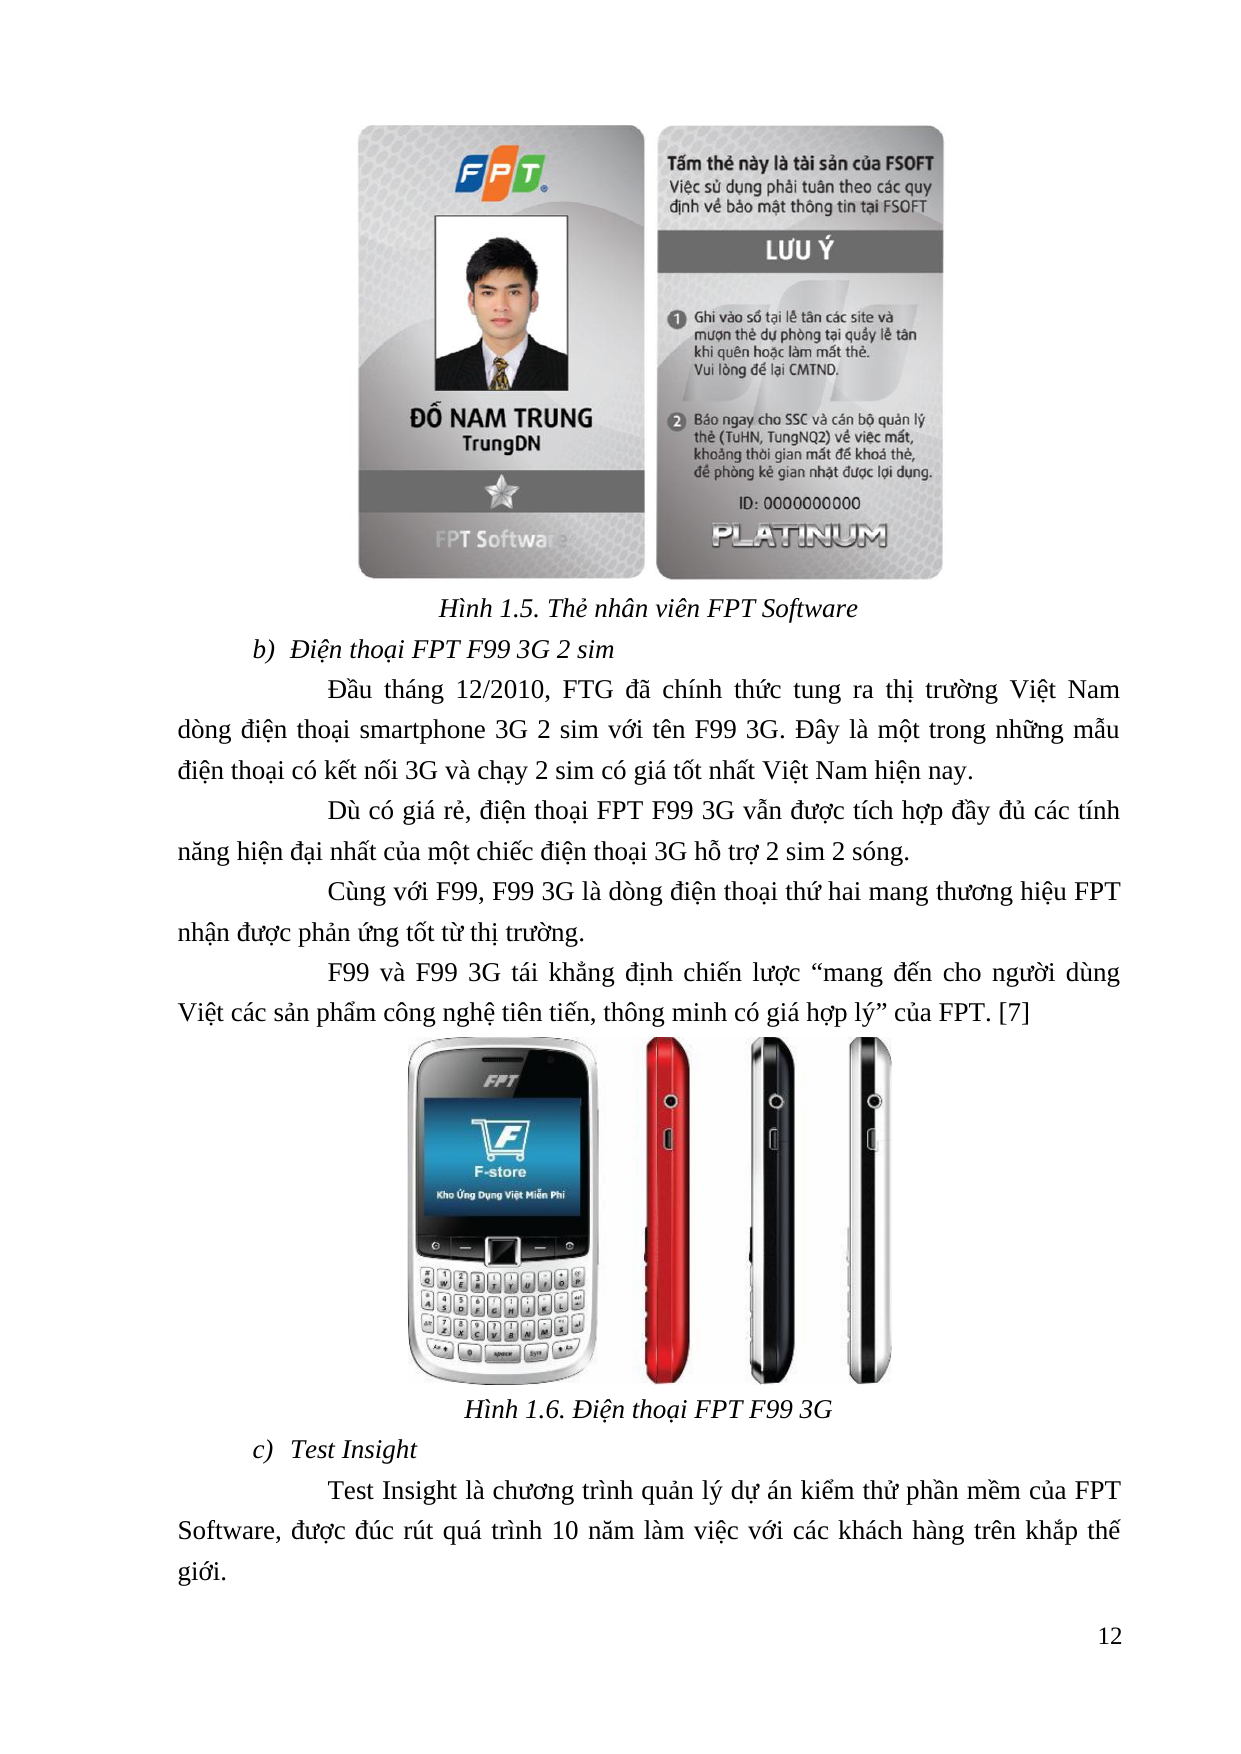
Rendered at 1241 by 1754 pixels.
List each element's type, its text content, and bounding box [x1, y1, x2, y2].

text Cùng với F99, F99 3G là dòng điện thoại thứ hai mang thương hiệu FPT nhận được phản ứng tốt từ thị trường. [177, 875, 1122, 947]
list Test Insight [252, 1434, 1122, 1465]
text Đầu tháng 12/2010, FTG đã chính thức tung ra thị trường Việt Nam dòng điện thoại smartphone 3G 2 sim với tên F99 3G. Đây là một trong những mẫu điện thoại có kết nối 3G và chạy 2 sim có giá tốt nhất Việt Nam hiện nay. [177, 673, 1122, 785]
text Hình 1.6. Điện thoại FPT F99 3G [177, 1393, 1122, 1424]
picture [350, 118, 950, 584]
list Điện thoại FPT F99 3G 2 sim [252, 633, 1122, 664]
text Dù có giá rẻ, điện thoại FPT F99 3G vẫn được tích hợp đầy đủ các tính năng hiện đại nhất của một chiếc điện thoại 3G hỗ trợ 2 sim 2 sóng. [177, 794, 1122, 866]
text F99 và F99 3G tái khẳng định chiến lược “mang đến cho người dùng Việt các sản phẩm công nghệ tiên tiến, thông minh có giá hợp lý” của FPT. [7] [177, 956, 1122, 1028]
picture [407, 1037, 892, 1385]
text Test Insight là chương trình quản lý dự án kiểm thử phần mềm của FPT Software, được đúc rút quá trình 10 năm làm việc với các khách hàng trên khắp thế giới. [177, 1474, 1122, 1586]
text Hình 1.5. Thẻ nhân viên FPT Software [177, 592, 1122, 623]
